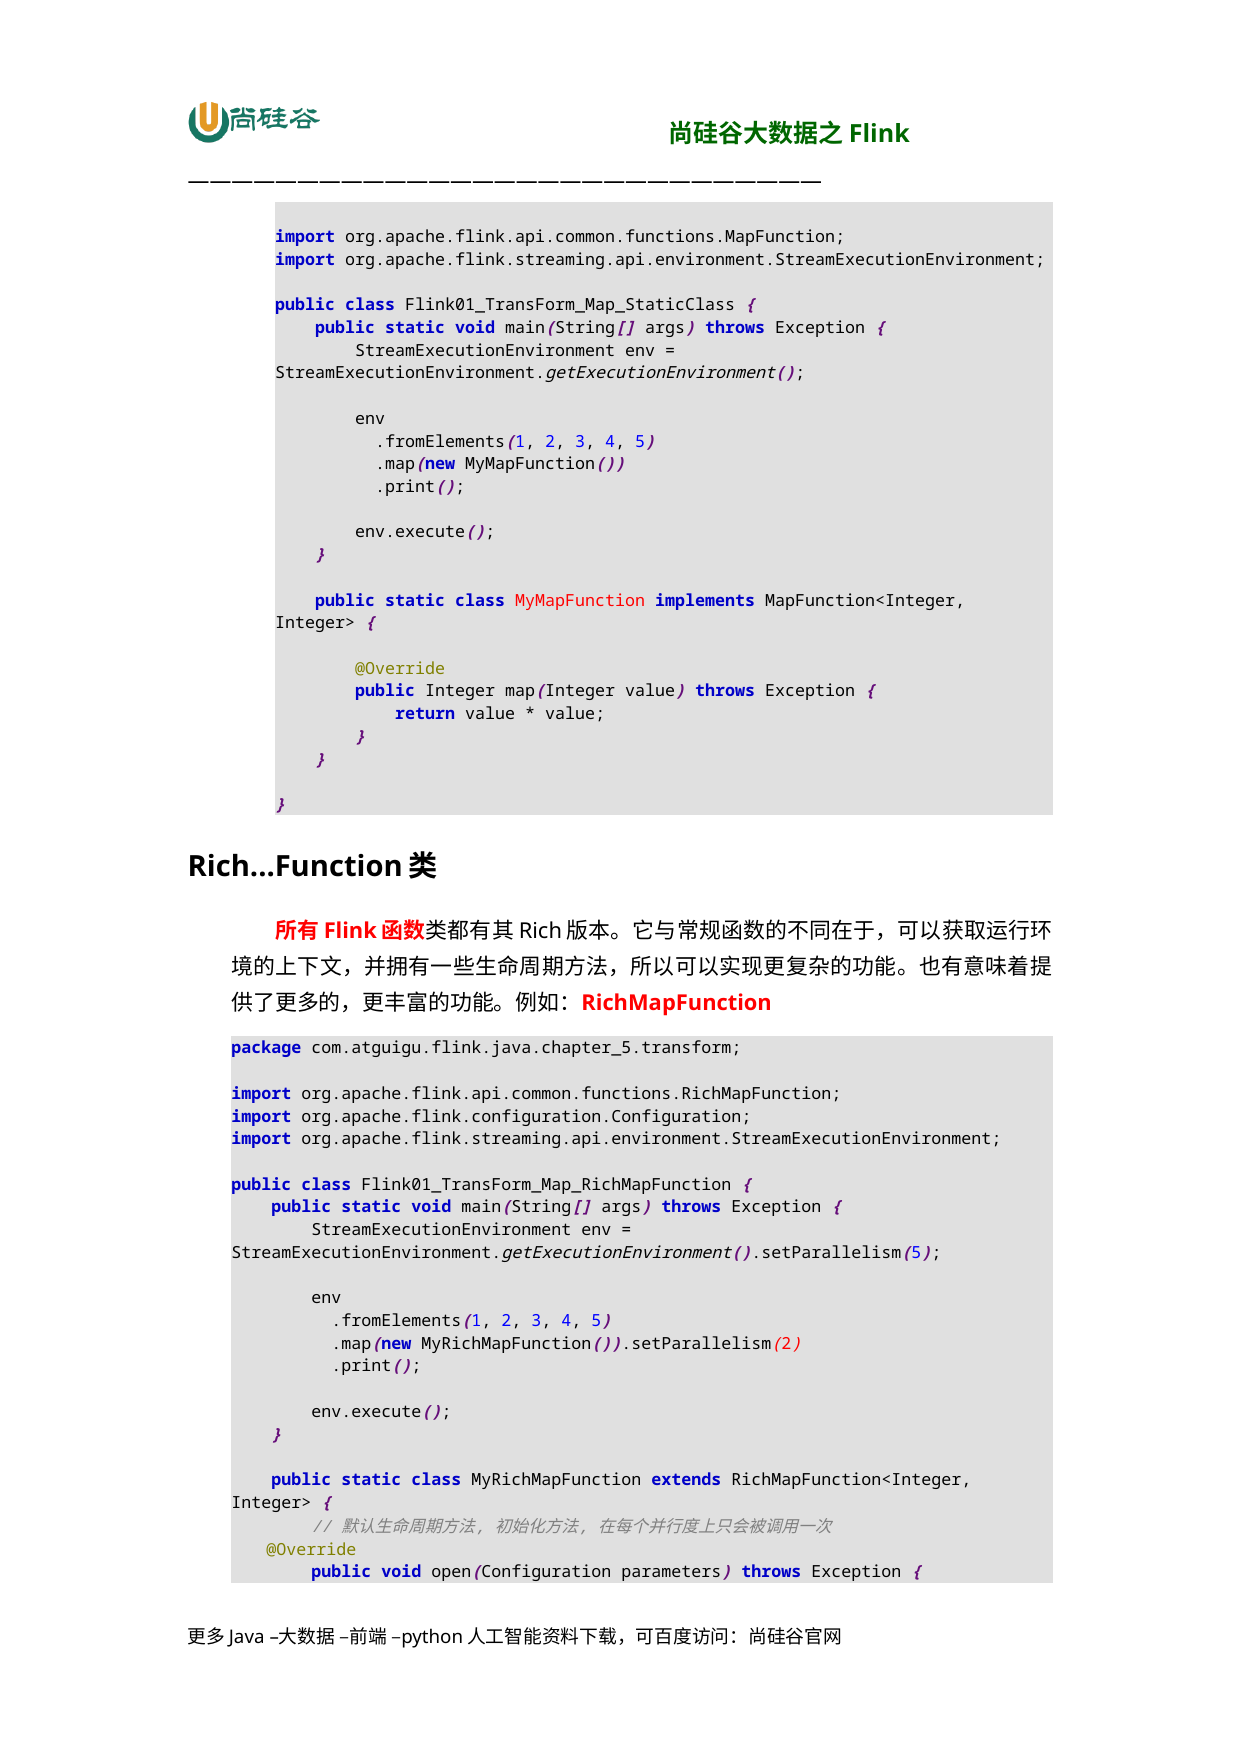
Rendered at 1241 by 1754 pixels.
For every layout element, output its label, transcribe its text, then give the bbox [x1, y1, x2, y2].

text 所有Flink函数类都有其Rich版本。它与常规函数的不同在于，可以获取运行环境的上下文，并拥有一些生命周期方法，所以可以实现更复杂的功能。也有意味着提供了更多的，更丰富的功能。例如：RichMapFunction [231, 913, 1053, 1017]
text Rich...Function类 [187, 831, 1042, 896]
picture [187, 101, 320, 143]
